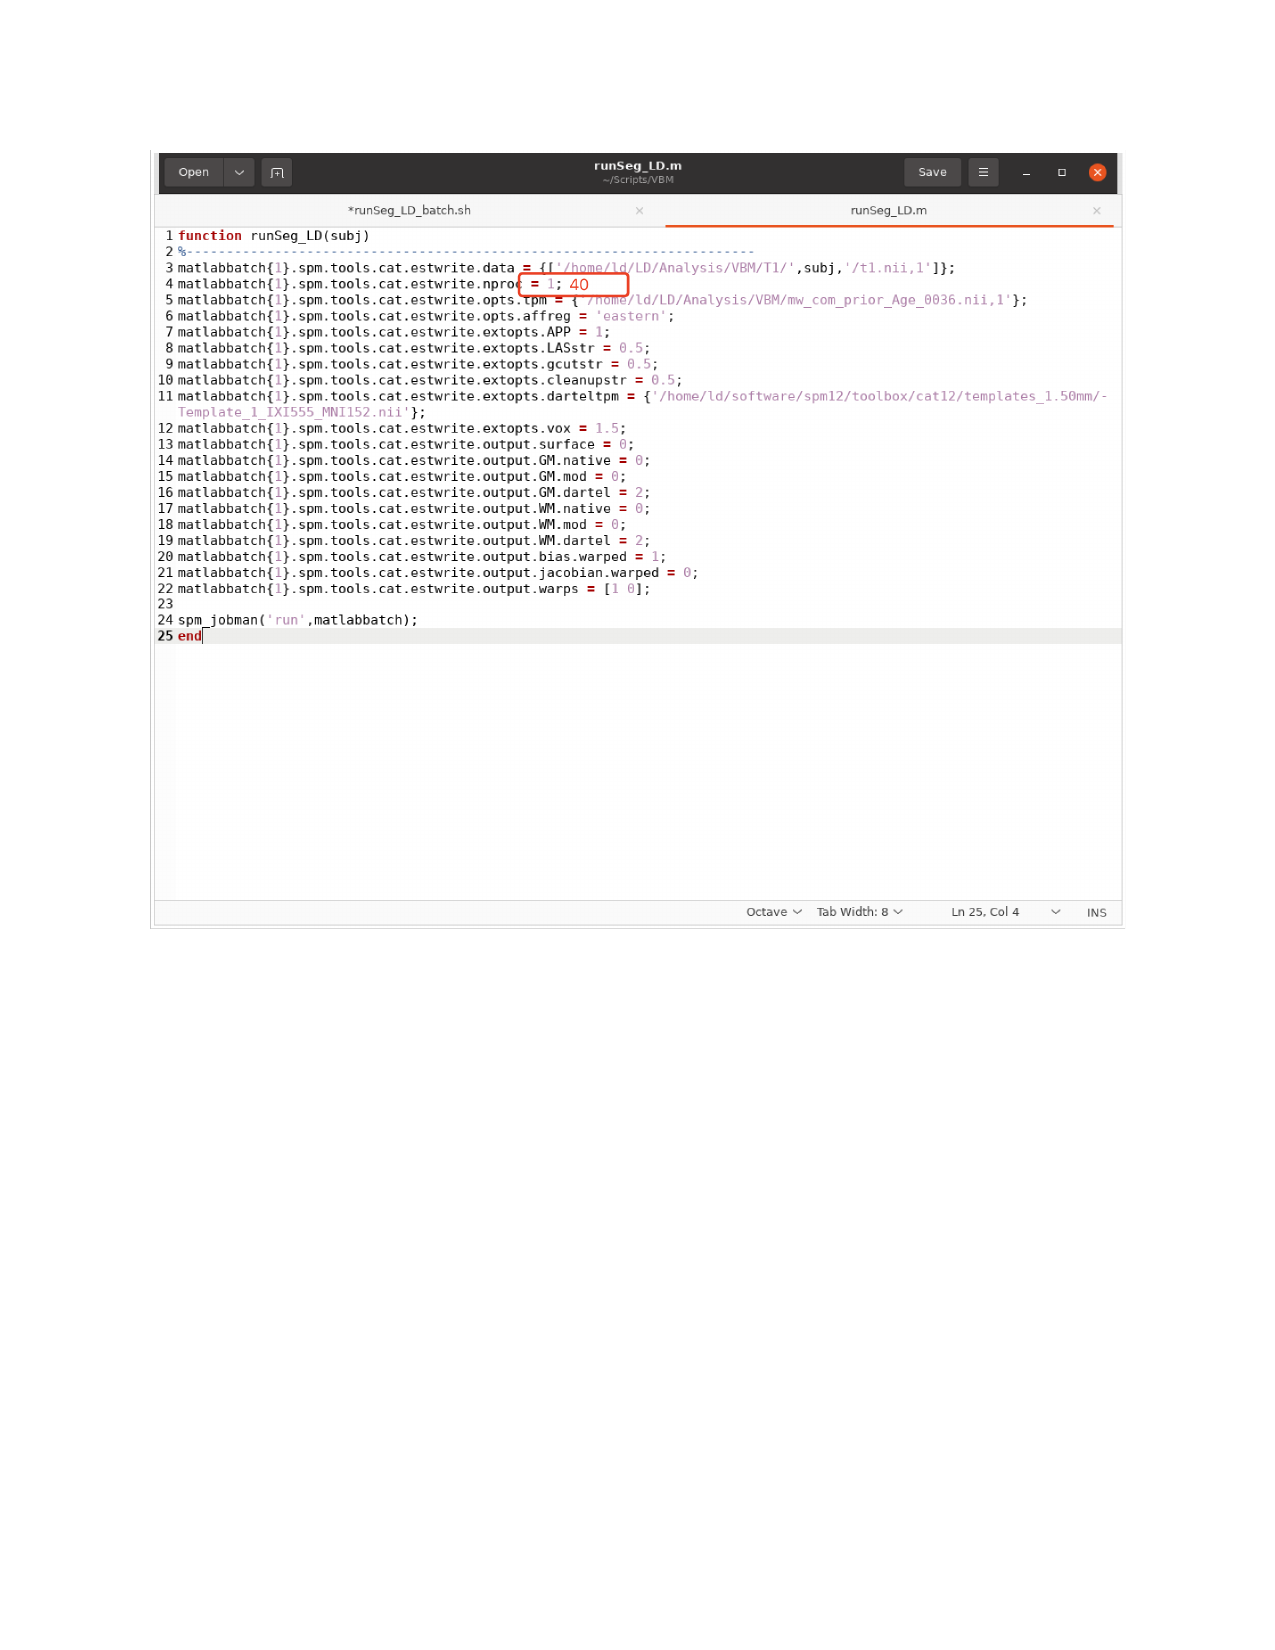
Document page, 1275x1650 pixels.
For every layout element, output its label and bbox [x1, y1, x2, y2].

picture [150, 150, 1125, 929]
